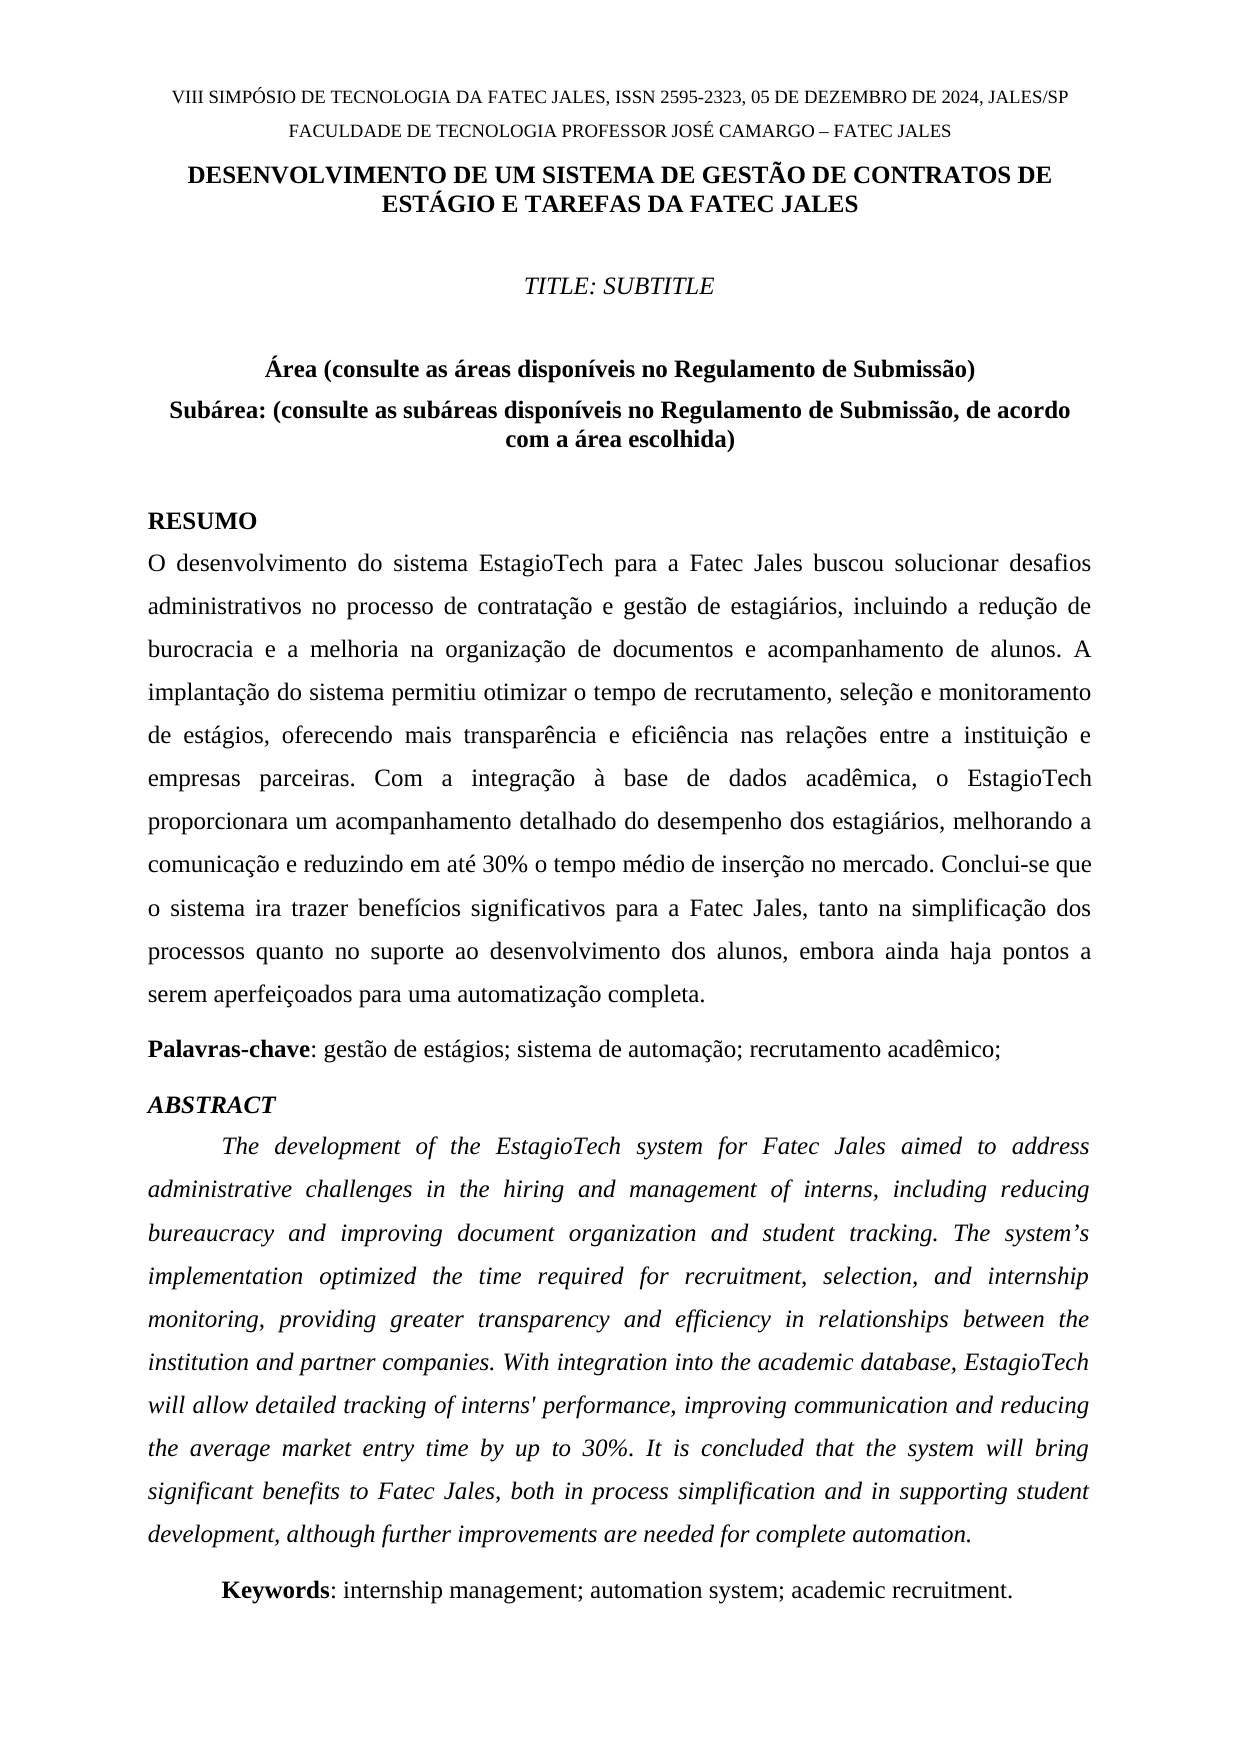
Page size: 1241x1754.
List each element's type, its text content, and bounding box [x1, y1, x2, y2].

text RESUMO [148, 506, 1092, 535]
text ABSTRACT [148, 1090, 1092, 1119]
title Área (consulte as áreas disponíveis no Regulamento de Submissão) [148, 354, 1092, 383]
title Subárea: (consulte as subáreas disponíveis no Regulamento de Submissão, de acordo com a área escolhida) [148, 395, 1092, 453]
text TITLE: SUBTITLE [148, 271, 1092, 300]
text Keywords: internship management; automation system; academic recruitment. [148, 1575, 1092, 1604]
text The development of the EstagioTech system for Fatec Jales aimed to address administrative challenges in the hiring and management of interns, including reducing bureaucracy and improving document organization and student tracking. The system’s implementation optimized the time required for recruitment, selection, and internship monitoring, providing greater transparency and efficiency in relationships between the institution and partner companies. With integration into the academic database, EstagioTech will allow detailed tracking of interns' performance, improving communication and reducing the average market entry time by up to 30%. It is concluded that the system will bring significant benefits to Fatec Jales, both in process simplification and in supporting student development, although further improvements are needed for complete automation. [148, 1131, 1092, 1548]
text DESENVOLVIMENTO DE UM SISTEMA DE GESTÃO DE CONTRATOS DE ESTÁGIO E TAREFAS DA FATEC JALES [148, 160, 1092, 218]
text Palavras-chave: gestão de estágios; sistema de automação; recrutamento acadêmico; [148, 1034, 1092, 1063]
text O desenvolvimento do sistema EstagioTech para a Fatec Jales buscou solucionar desafios administrativos no processo de contratação e gestão de estagiários, incluindo a redução de burocracia e a melhoria na organização de documentos e acompanhamento de alunos. A implantação do sistema permitiu otimizar o tempo de recrutamento, seleção e monitoramento de estágios, oferecendo mais transparência e eficiência nas relações entre a instituição e empresas parceiras. Com a integração à base de dados acadêmica, o EstagioTech proporcionara um acompanhamento detalhado do desempenho dos estagiários, melhorando a comunicação e reduzindo em até 30% o tempo médio de inserção no mercado. Conclui-se que o sistema ira trazer benefícios significativos para a Fatec Jales, tanto na simplificação dos processos quanto no suporte ao desenvolvimento dos alunos, embora ainda haja pontos a serem aperfeiçoados para uma automatização completa. [148, 548, 1092, 1008]
